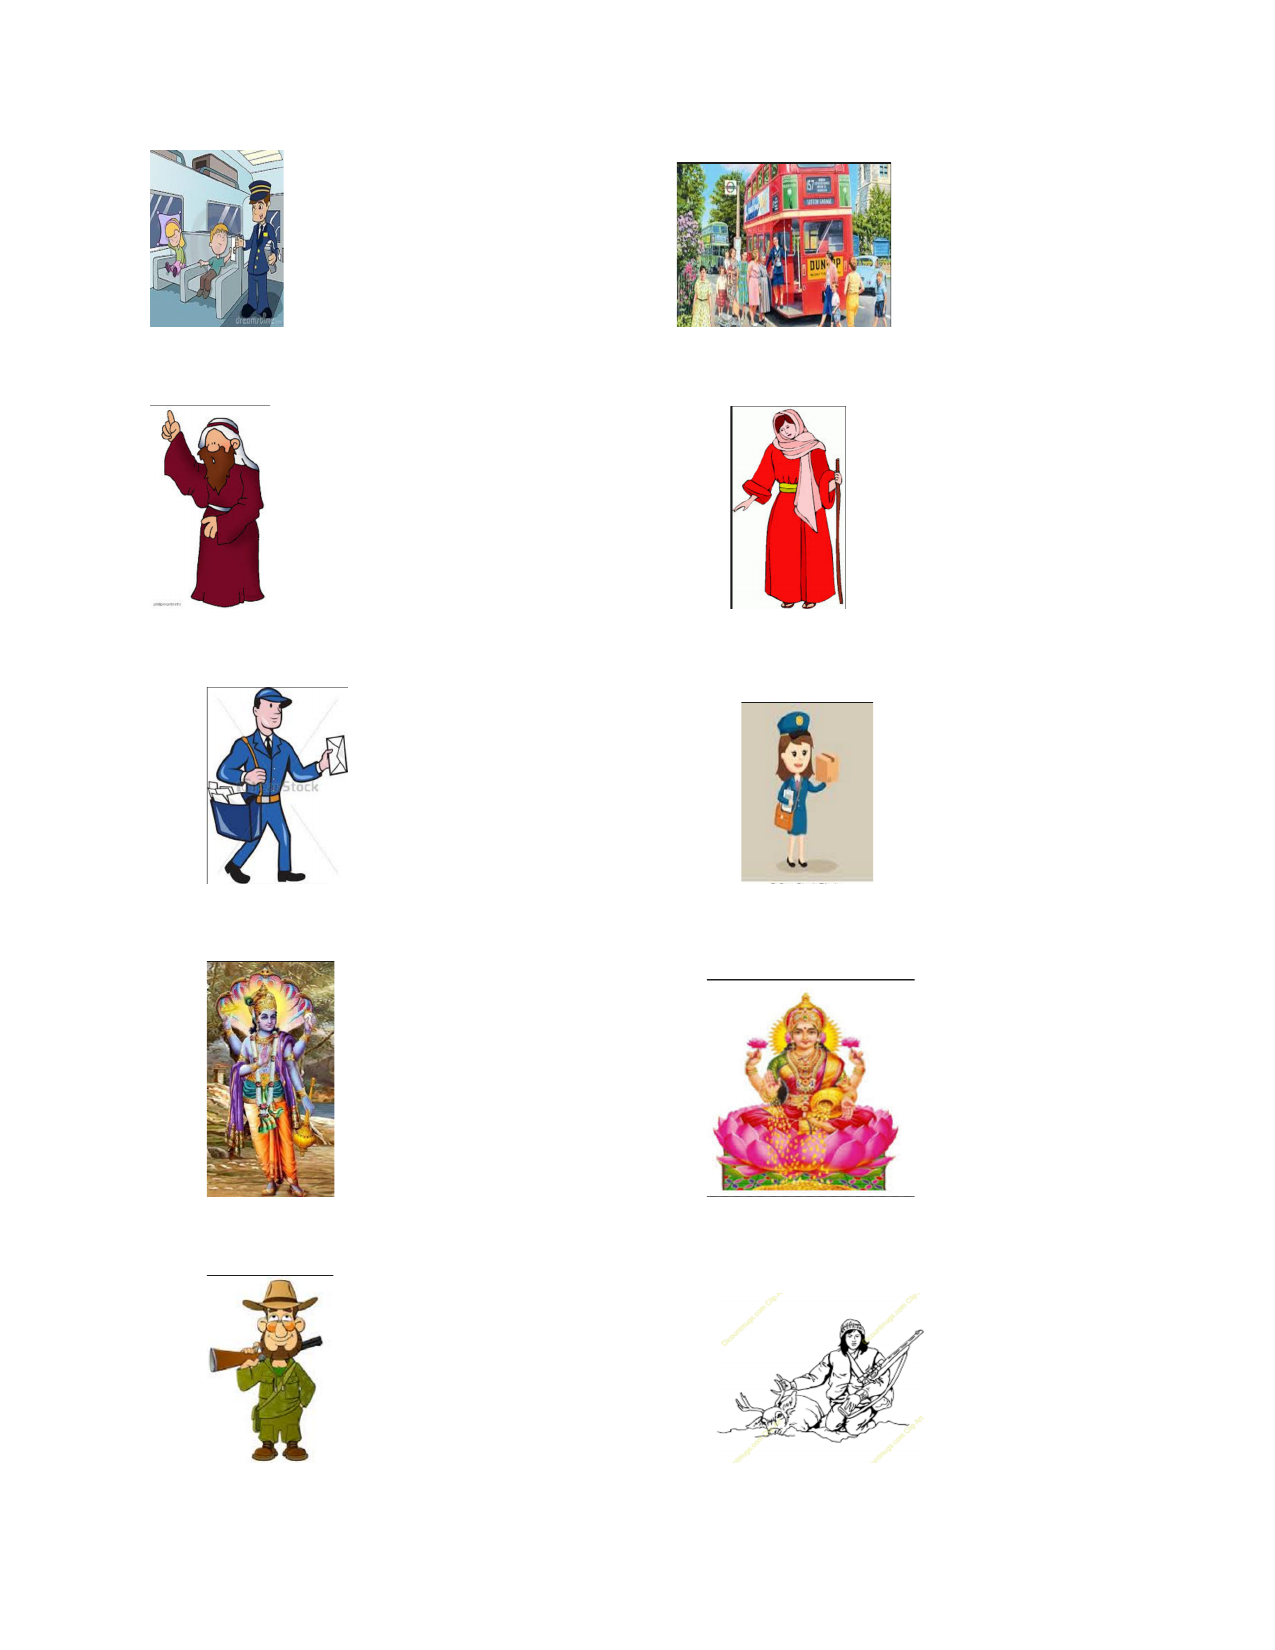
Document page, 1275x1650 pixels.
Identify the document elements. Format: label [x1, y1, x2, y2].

picture [716, 1293, 926, 1463]
picture [741, 702, 874, 884]
picture [706, 979, 915, 1197]
picture [206, 961, 335, 1197]
picture [730, 406, 846, 609]
picture [150, 405, 270, 609]
picture [150, 150, 284, 327]
picture [206, 1275, 334, 1463]
picture [676, 162, 892, 327]
picture [206, 687, 348, 884]
